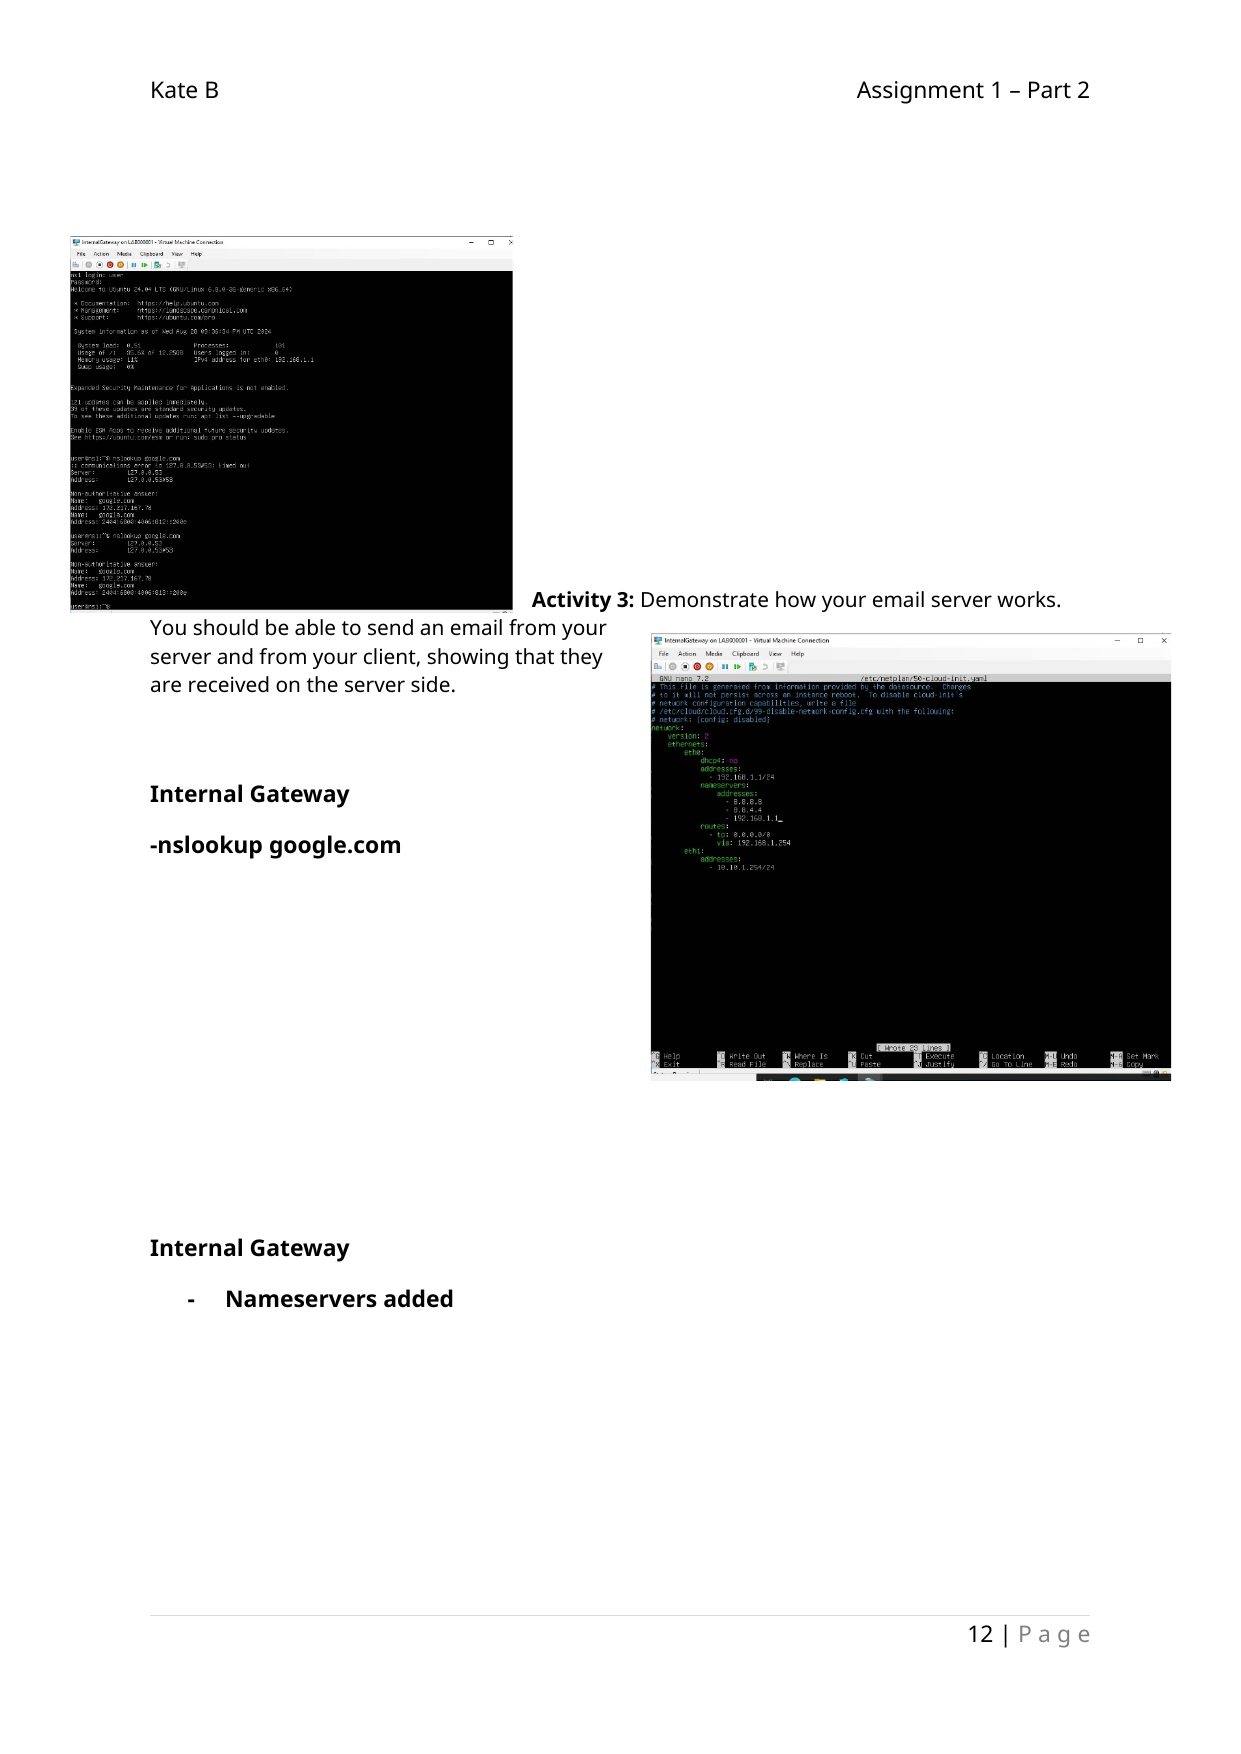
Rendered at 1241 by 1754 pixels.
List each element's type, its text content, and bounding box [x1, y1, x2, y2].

picture [68, 235, 513, 611]
text Internal Gateway [150, 778, 649, 809]
list Nameservers added [187, 1282, 1090, 1314]
text Activity 3: Demonstrate how your email server works. You should be able to send an email from your server and from your client, showing that they are received on the server side. [150, 585, 1090, 699]
text -nslookup google.com [150, 829, 649, 860]
text Internal Gateway [150, 1232, 1090, 1263]
picture [649, 632, 1171, 1079]
